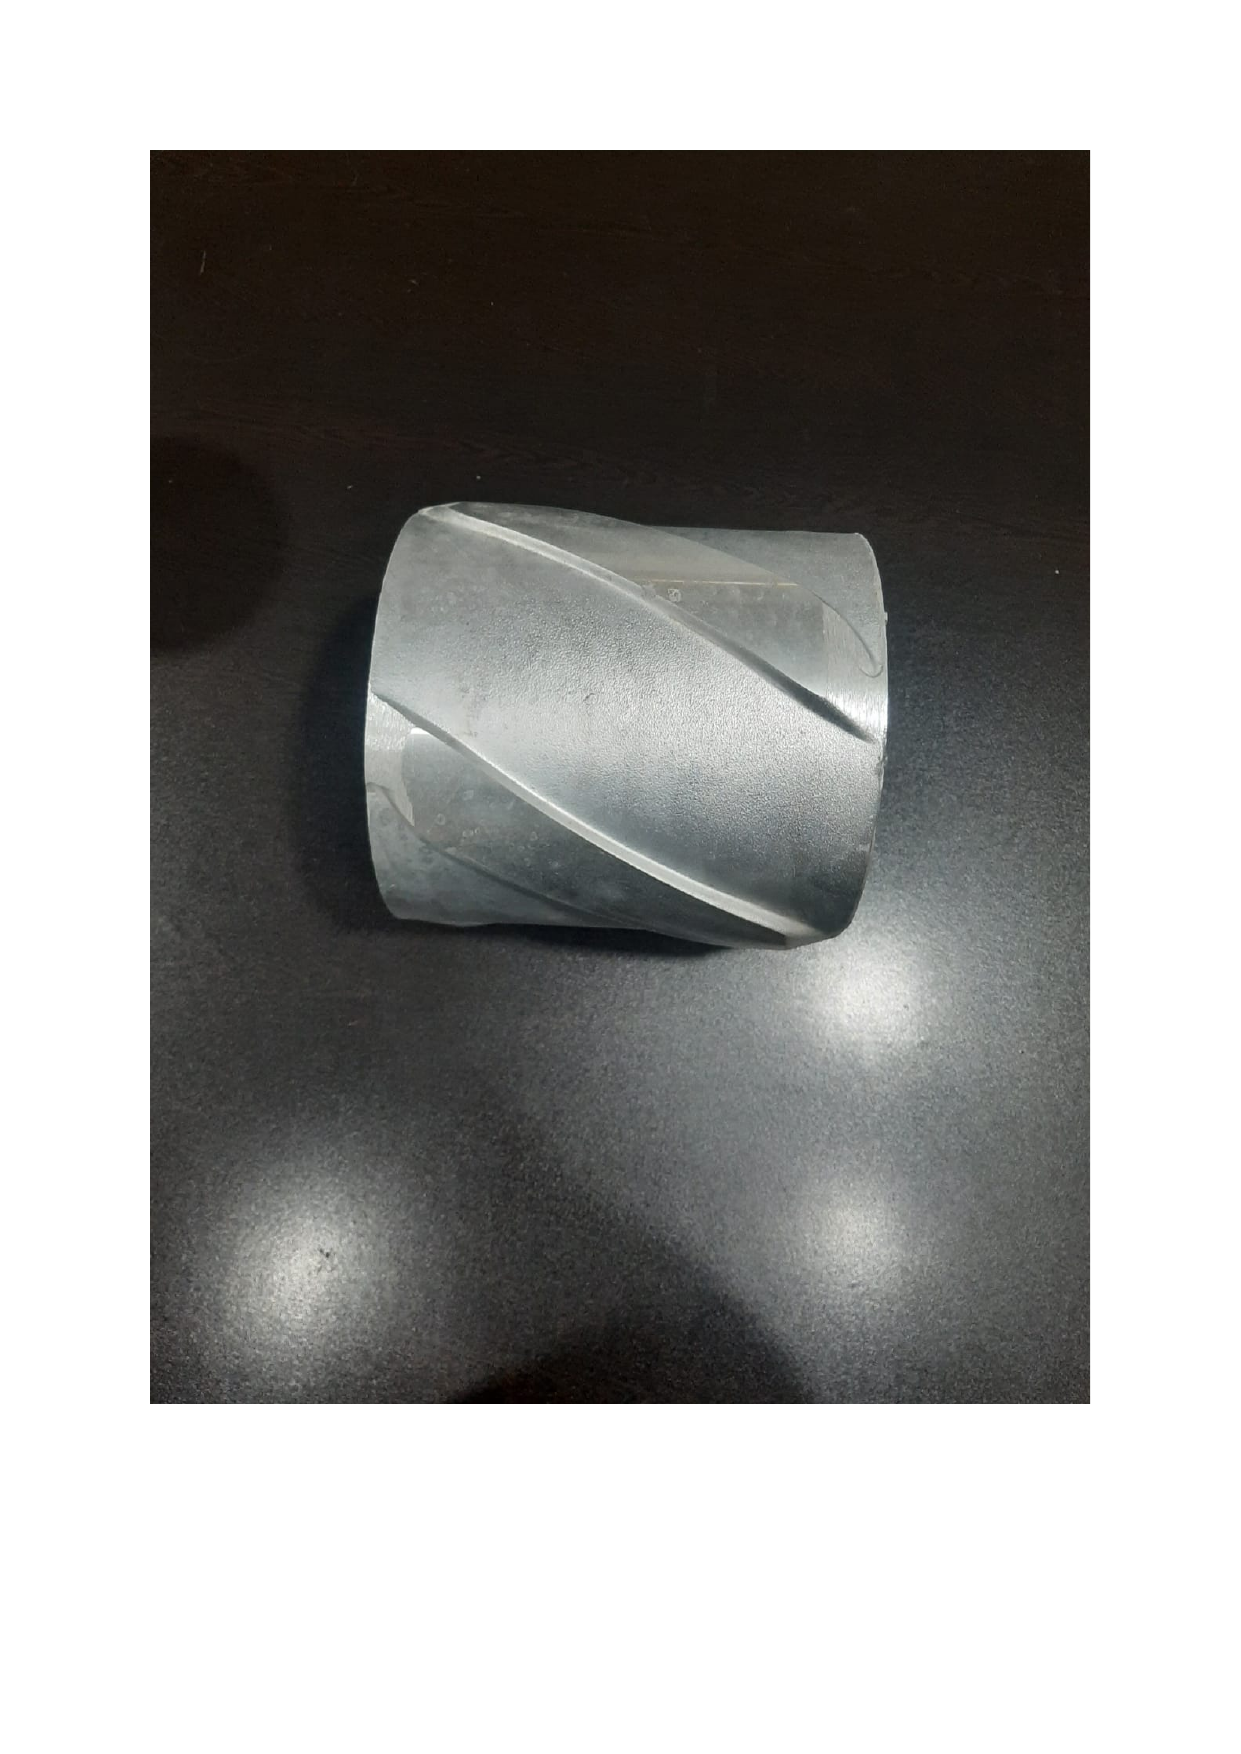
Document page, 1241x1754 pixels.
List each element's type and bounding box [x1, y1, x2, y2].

picture [150, 150, 1091, 1404]
